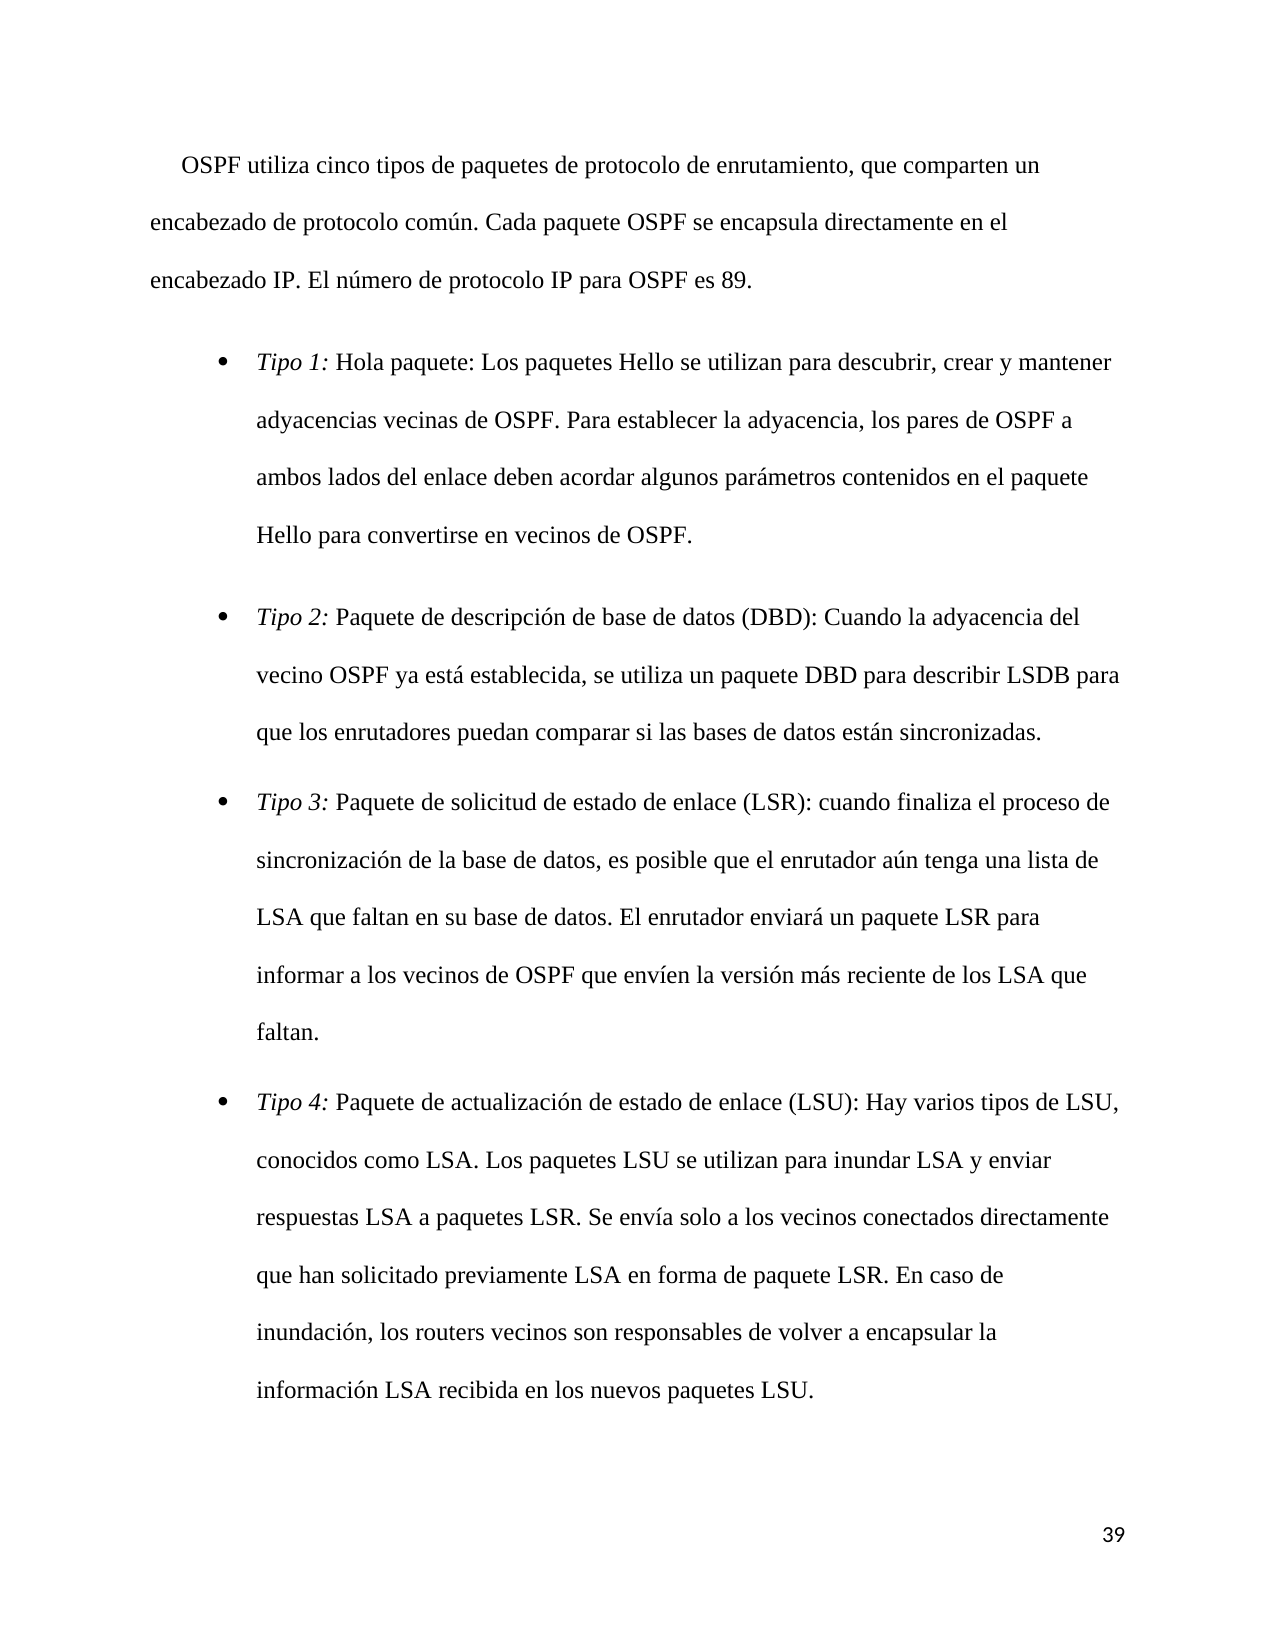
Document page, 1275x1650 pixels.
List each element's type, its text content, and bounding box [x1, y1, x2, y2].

text OSPF utiliza cinco tipos de paquetes de protocolo de enrutamiento, que comparten un encabezado de protocolo común. Cada paquete OSPF se encapsula directamente en el encabezado IP. El número de protocolo IP para OSPF es 89. [150, 150, 1125, 294]
list Tipo 3: Paquete de solicitud de estado de enlace (LSR): cuando finaliza el proceso de sincronización de la base de datos, es posible que el enrutador aún tenga una lista de LSA que faltan en su base de datos. El enrutador enviará un paquete LSR para informar a los vecinos de OSPF que envíen la versión más reciente de los LSA que faltan. [219, 787, 1125, 1046]
list Tipo 2: Paquete de descripción de base de datos (DBD): Cuando la adyacencia del vecino OSPF ya está establecida, se utiliza un paquete DBD para describir LSDB para que los enrutadores puedan comparar si las bases de datos están sincronizadas. [219, 602, 1125, 746]
list Tipo 4: Paquete de actualización de estado de enlace (LSU): Hay varios tipos de LSU, conocidos como LSA. Los paquetes LSU se utilizan para inundar LSA y enviar respuestas LSA a paquetes LSR. Se envía solo a los vecinos conectados directamente que han solicitado previamente LSA en forma de paquete LSR. En caso de inundación, los routers vecinos son responsables de volver a encapsular la información LSA recibida en los nuevos paquetes LSU. [219, 1087, 1125, 1404]
list Tipo 1: Hola paquete: Los paquetes Hello se utilizan para descubrir, crear y mantener adyacencias vecinas de OSPF. Para establecer la adyacencia, los pares de OSPF a ambos lados del enlace deben acordar algunos parámetros contenidos en el paquete Hello para convertirse en vecinos de OSPF. [219, 347, 1125, 549]
